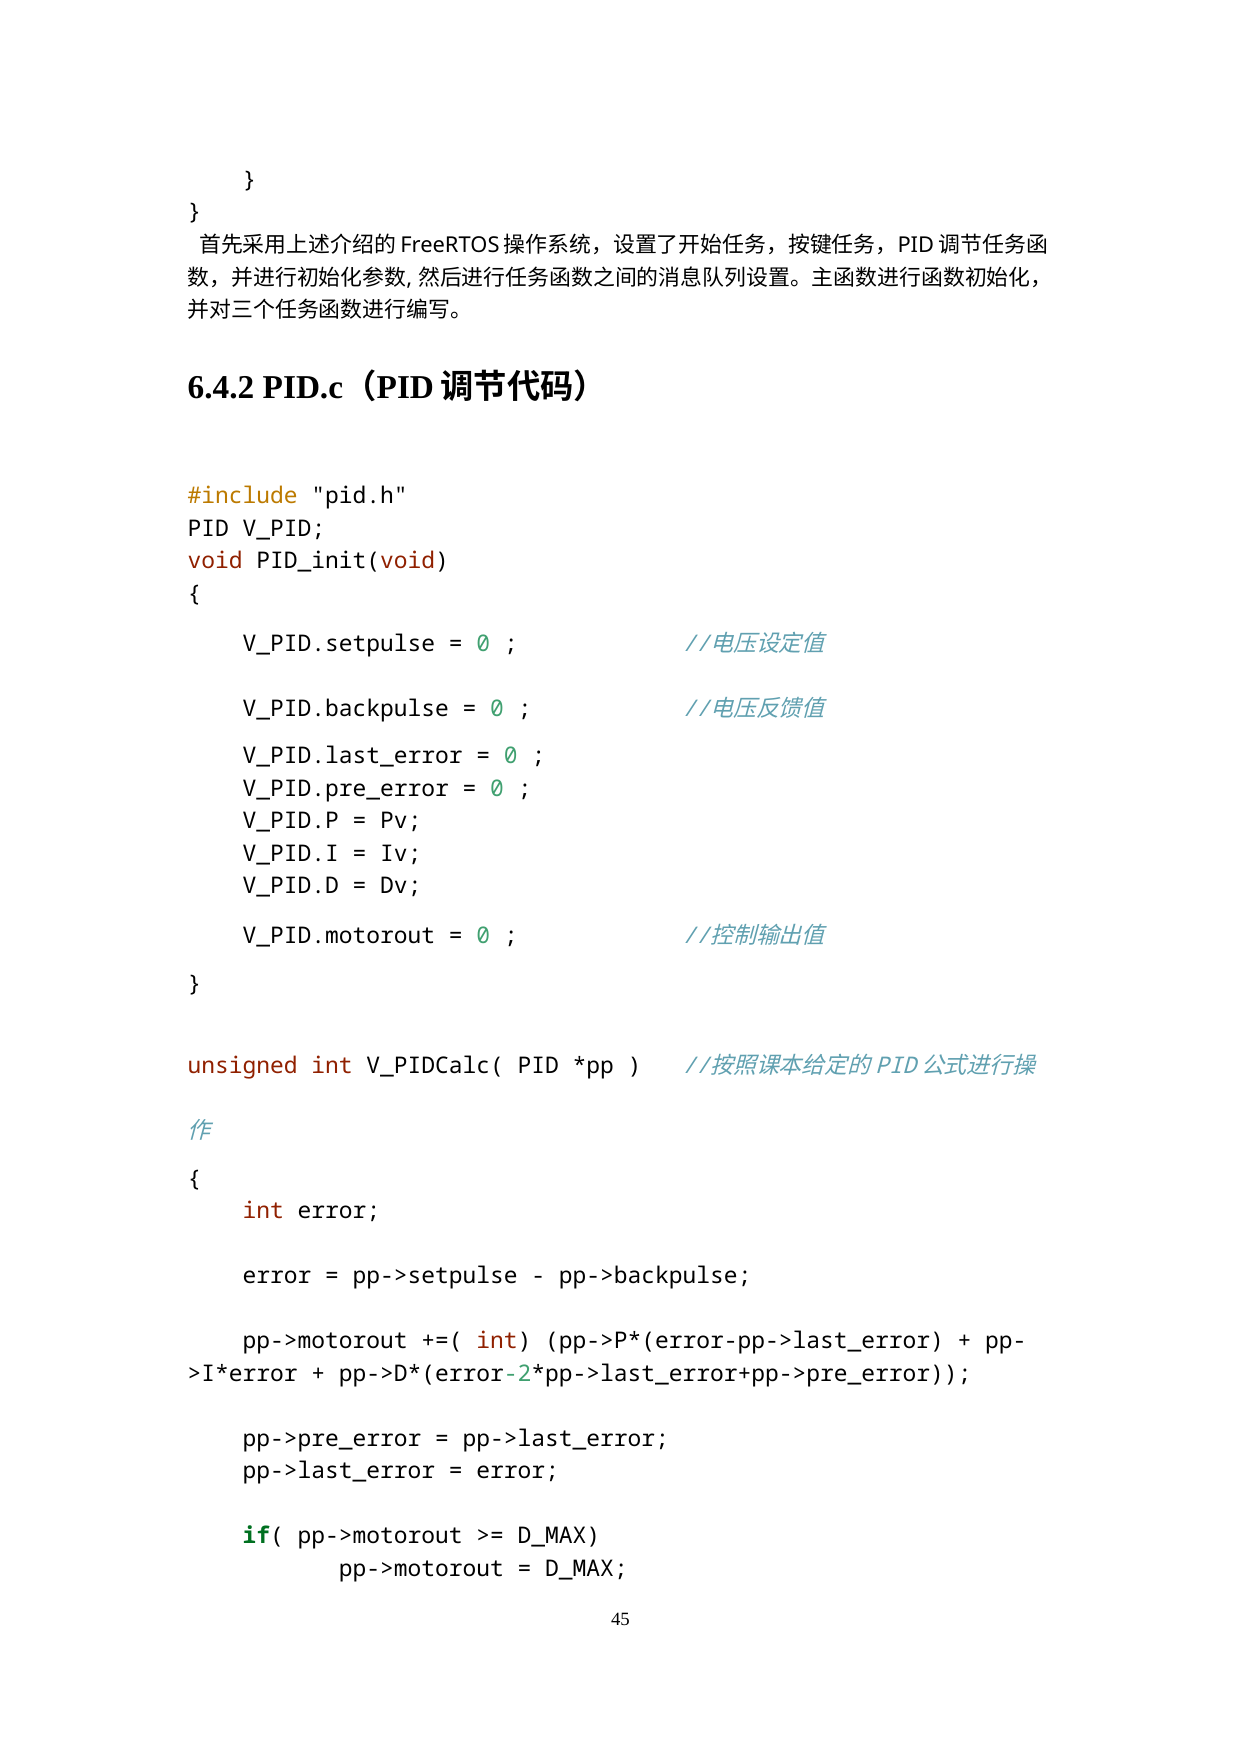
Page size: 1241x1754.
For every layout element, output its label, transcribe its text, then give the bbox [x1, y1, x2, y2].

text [187, 162, 1053, 324]
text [187, 479, 1053, 1584]
subtitle 6.4.2 PID.c（PID调节代码） [187, 352, 1053, 417]
